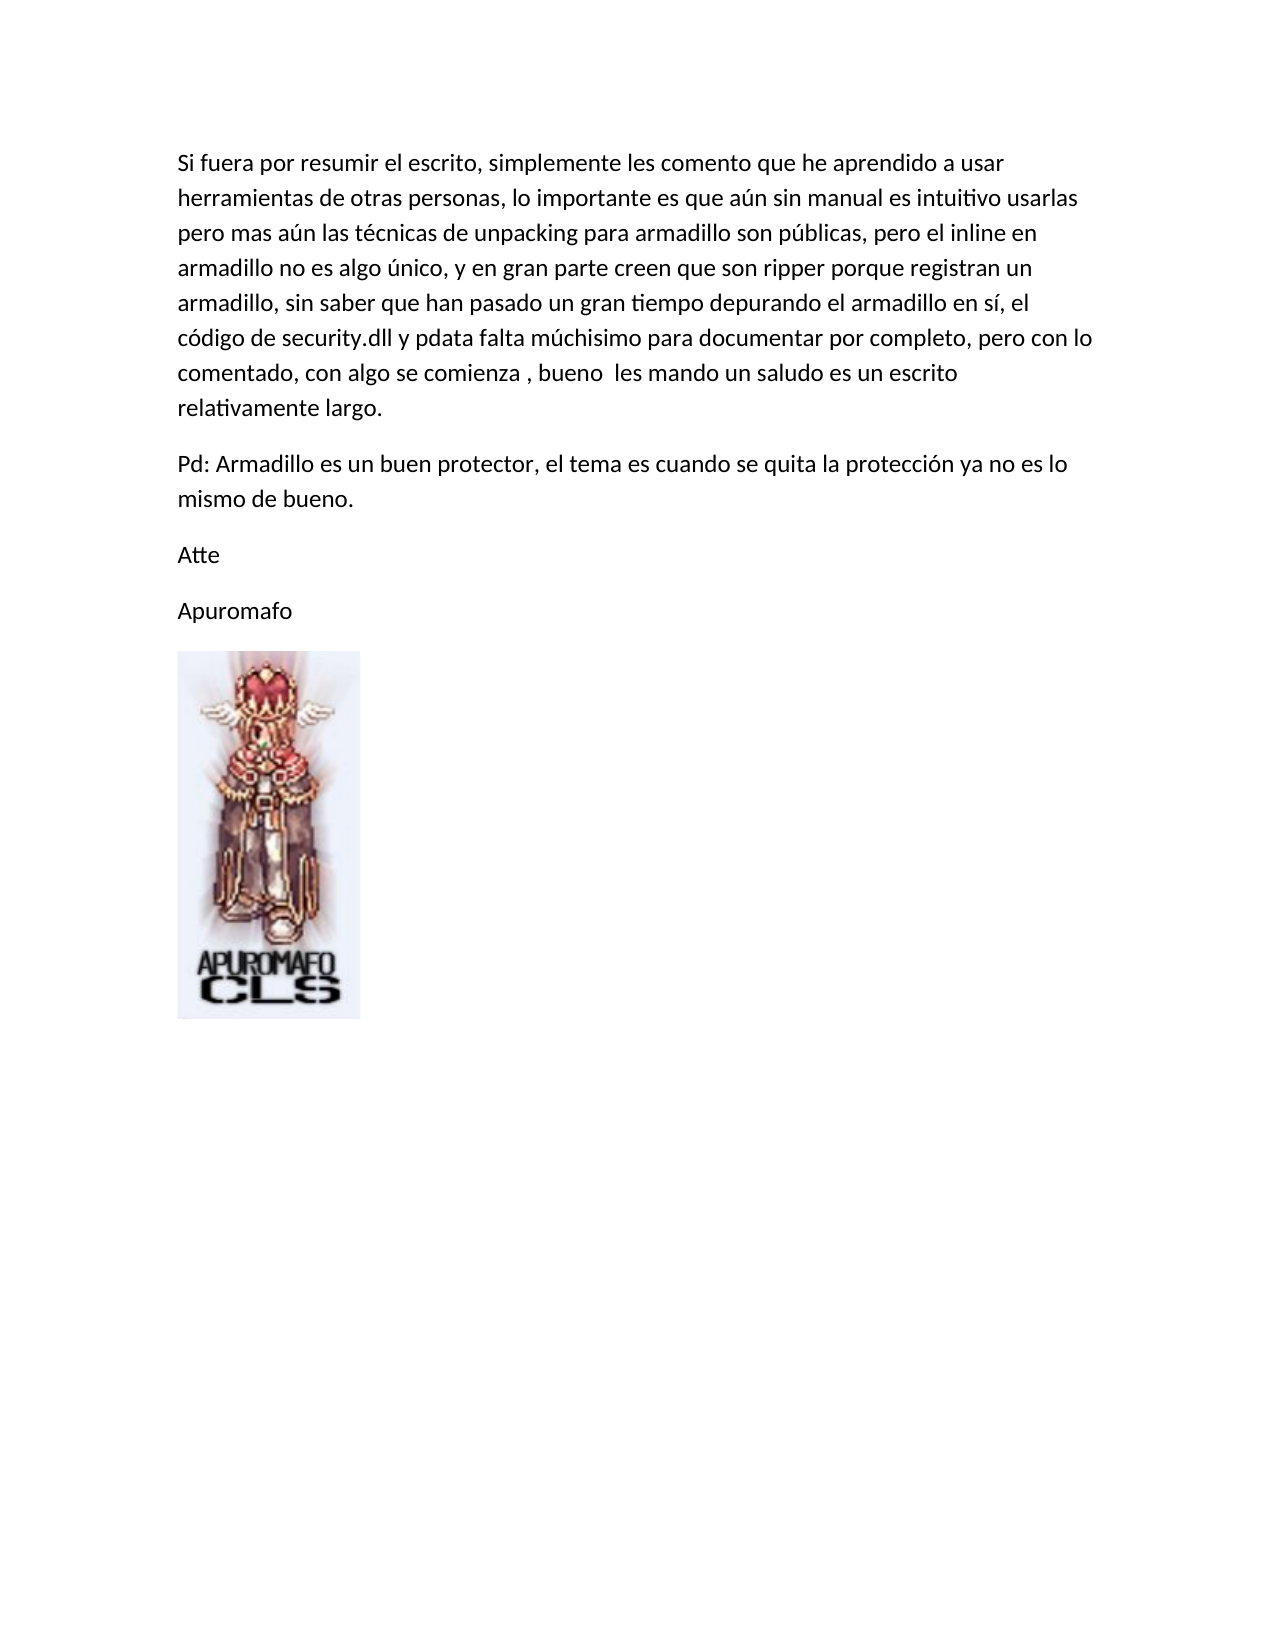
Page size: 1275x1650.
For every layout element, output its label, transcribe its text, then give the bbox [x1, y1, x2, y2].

picture [177, 651, 362, 1019]
text Pd: Armadillo es un buen protector, el tema es cuando se quita la protección ya no es lo mismo de bueno. [177, 448, 1098, 514]
text Si fuera por resumir el escrito, simplemente les comento que he aprendido a usar herramientas de otras personas, lo importante es que aún sin manual es intuitivo usarlas pero mas aún las técnicas de unpacking para armadillo son públicas, pero el inline en armadillo no es algo único, y en gran parte creen que son ripper porque registran un armadillo, sin saber que han pasado un gran tiempo depurando el armadillo en sí, el código de security.dll y pdata falta múchisimo para documentar por completo, pero con lo comentado, con algo se comienza , bueno les mando un saludo es un escrito relativamente largo. [177, 148, 1098, 423]
text Apuromafo [177, 595, 1098, 626]
text Atte [177, 539, 1098, 570]
